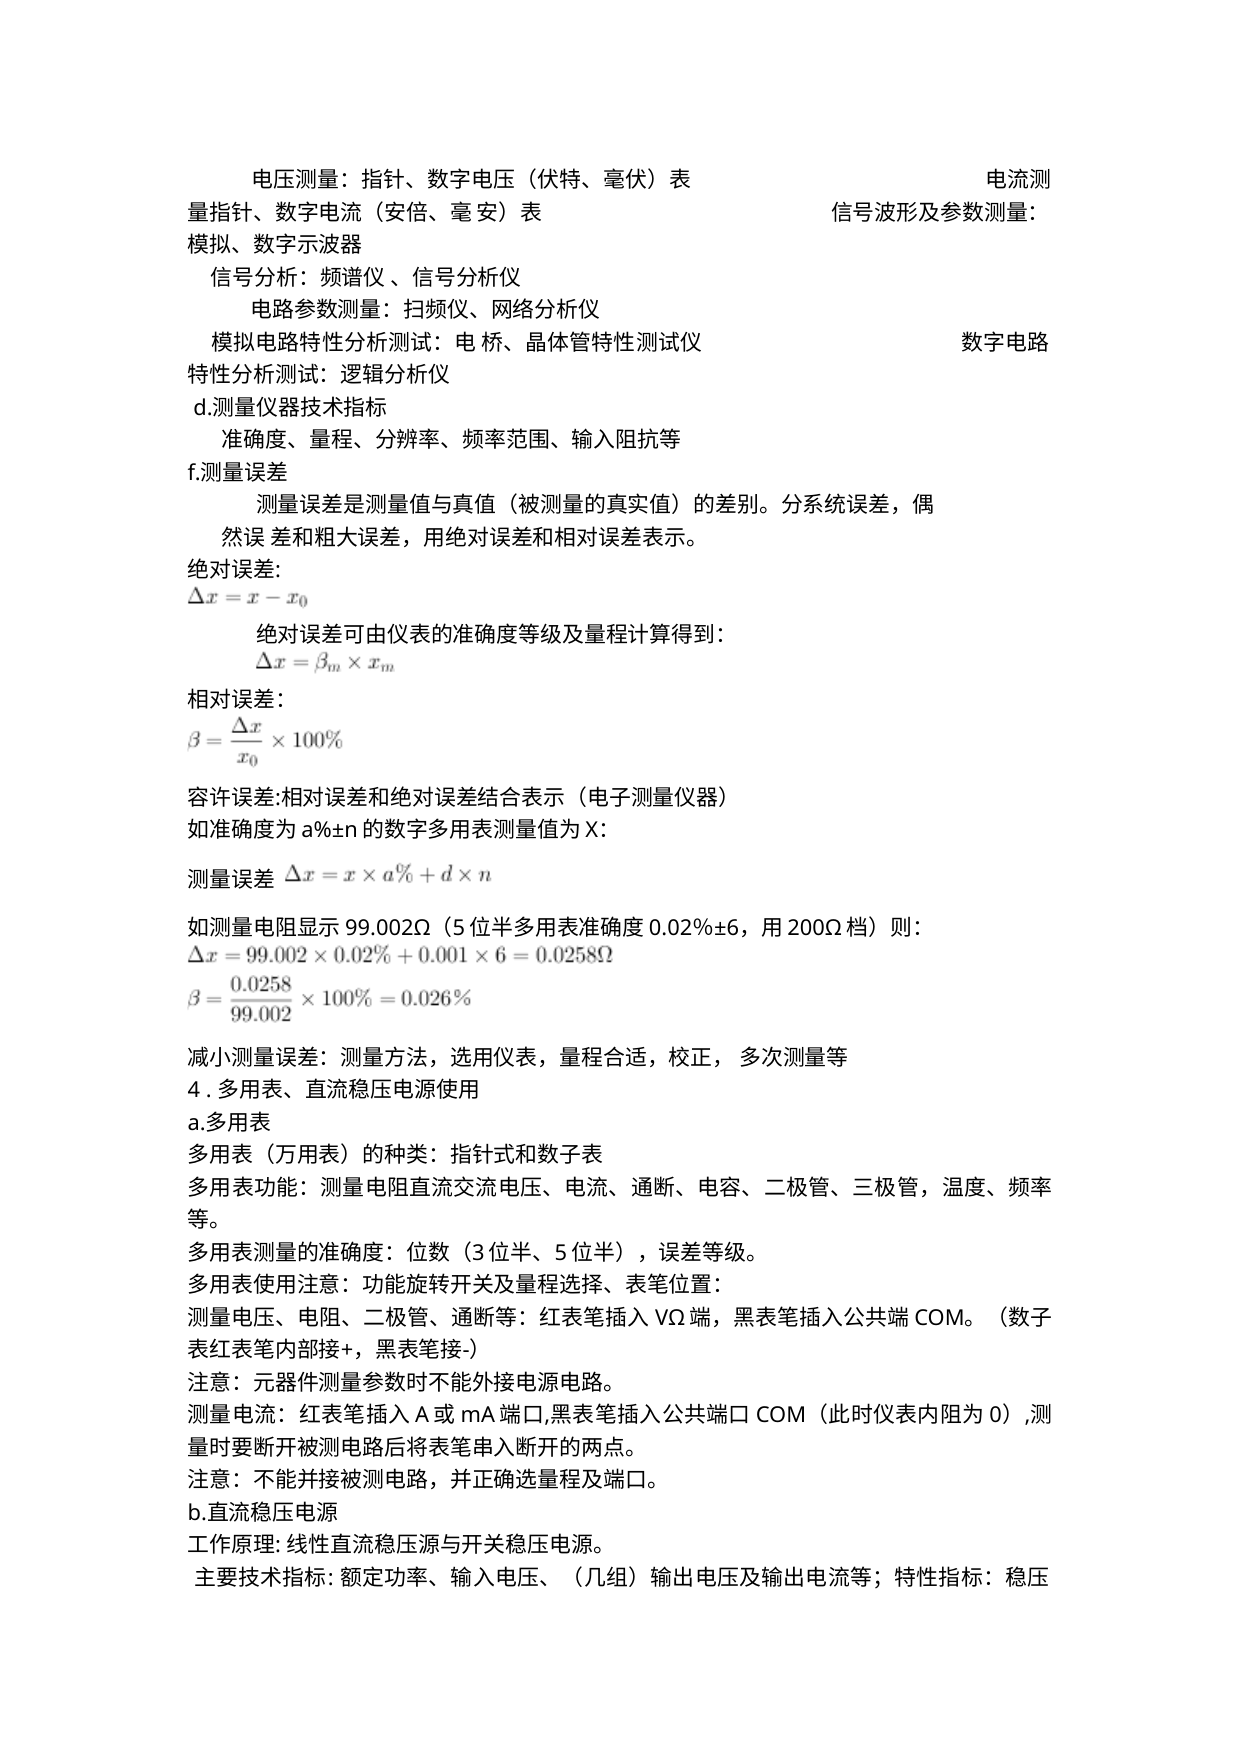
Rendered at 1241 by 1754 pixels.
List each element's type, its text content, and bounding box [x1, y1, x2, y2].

text b.直流稳压电源 [187, 1494, 1053, 1527]
picture [187, 584, 308, 612]
text a.多用表 [187, 1104, 1053, 1137]
text 信号分析：频谱仪 、信号分析仪 [187, 259, 1053, 292]
picture [187, 714, 344, 771]
picture [255, 649, 395, 677]
text 准确度、量程、分辨率、频率范围、输入阻抗等 [187, 422, 1053, 454]
picture [284, 860, 493, 888]
text 如测量电阻显示99.002Ω（5位半多用表准确度0.02％±6，用200Ω档）则： [187, 909, 1053, 942]
text 工作原理: 线性直流稳压源与开关稳压电源。 [187, 1527, 1053, 1559]
text 电路参数测量：扫频仪、网络分析仪 [187, 292, 1053, 324]
text 绝对误差: [187, 552, 1053, 584]
text 相对误差： [187, 682, 1053, 714]
text f.测量误差 [187, 454, 1053, 487]
text 测量误差 [187, 844, 1053, 909]
text 多用表功能：测量电阻直流交流电压、电流、通断、电容、二极管、三极管，温度、频率等。 [187, 1169, 1053, 1234]
text 多用表（万用表）的种类：指针式和数子表 [187, 1137, 1053, 1169]
text 测量电压、电阻、二极管、通断等：红表笔插入VΩ端，黑表笔插入公共端COM。（数子表红表笔内部接+，黑表笔接-） [187, 1299, 1053, 1364]
text 模拟电路特性分析测试：电 桥、晶体管特性测试仪 数字电路特性分析测试：逻辑分析仪 [187, 324, 1053, 389]
picture [187, 974, 472, 1026]
text 测量误差是测量值与真值（被测量的真实值）的差别。分系统误差，偶 [187, 487, 1053, 519]
text 绝对误差可由仪表的准确度等级及量程计算得到： [187, 617, 1053, 649]
text 如准确度为a%±n的数字多用表测量值为X： [187, 812, 1053, 844]
text 多用表测量的准确度：位数（3位半、5位半），误差等级。 [187, 1234, 1053, 1267]
text 多用表使用注意：功能旋转开关及量程选择、表笔位置： [187, 1267, 1053, 1299]
text d.测量仪器技术指标 [187, 389, 1053, 422]
text 测量电流：红表笔插入A或mA端口,黑表笔插入公共端口COM（此时仪表内阻为0）,测量时要断开被测电路后将表笔串入断开的两点。 [187, 1397, 1053, 1462]
text 注意：元器件测量参数时不能外接电源电路。 [187, 1364, 1053, 1397]
text 容许误差:相对误差和绝对误差结合表示（电子测量仪器） [187, 779, 1053, 812]
text 减小测量误差：测量方法，选用仪表，量程合适，校正， 多次测量等 [187, 1039, 1053, 1072]
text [187, 1559, 1053, 1592]
picture [187, 942, 613, 969]
text 注意：不能并接被测电路，并正确选量程及端口。 [187, 1462, 1053, 1494]
text 4 . 多用表、直流稳压电源使用 [187, 1072, 1053, 1104]
text 然误 差和粗大误差，用绝对误差和相对误差表示。 [187, 519, 1053, 552]
text 电压测量：指针、数字电压（伏特、毫伏）表 电流测量指针、数字电流（安倍、毫 安）表 信号波形及参数测量：模拟、数字示波器 [187, 162, 1053, 259]
